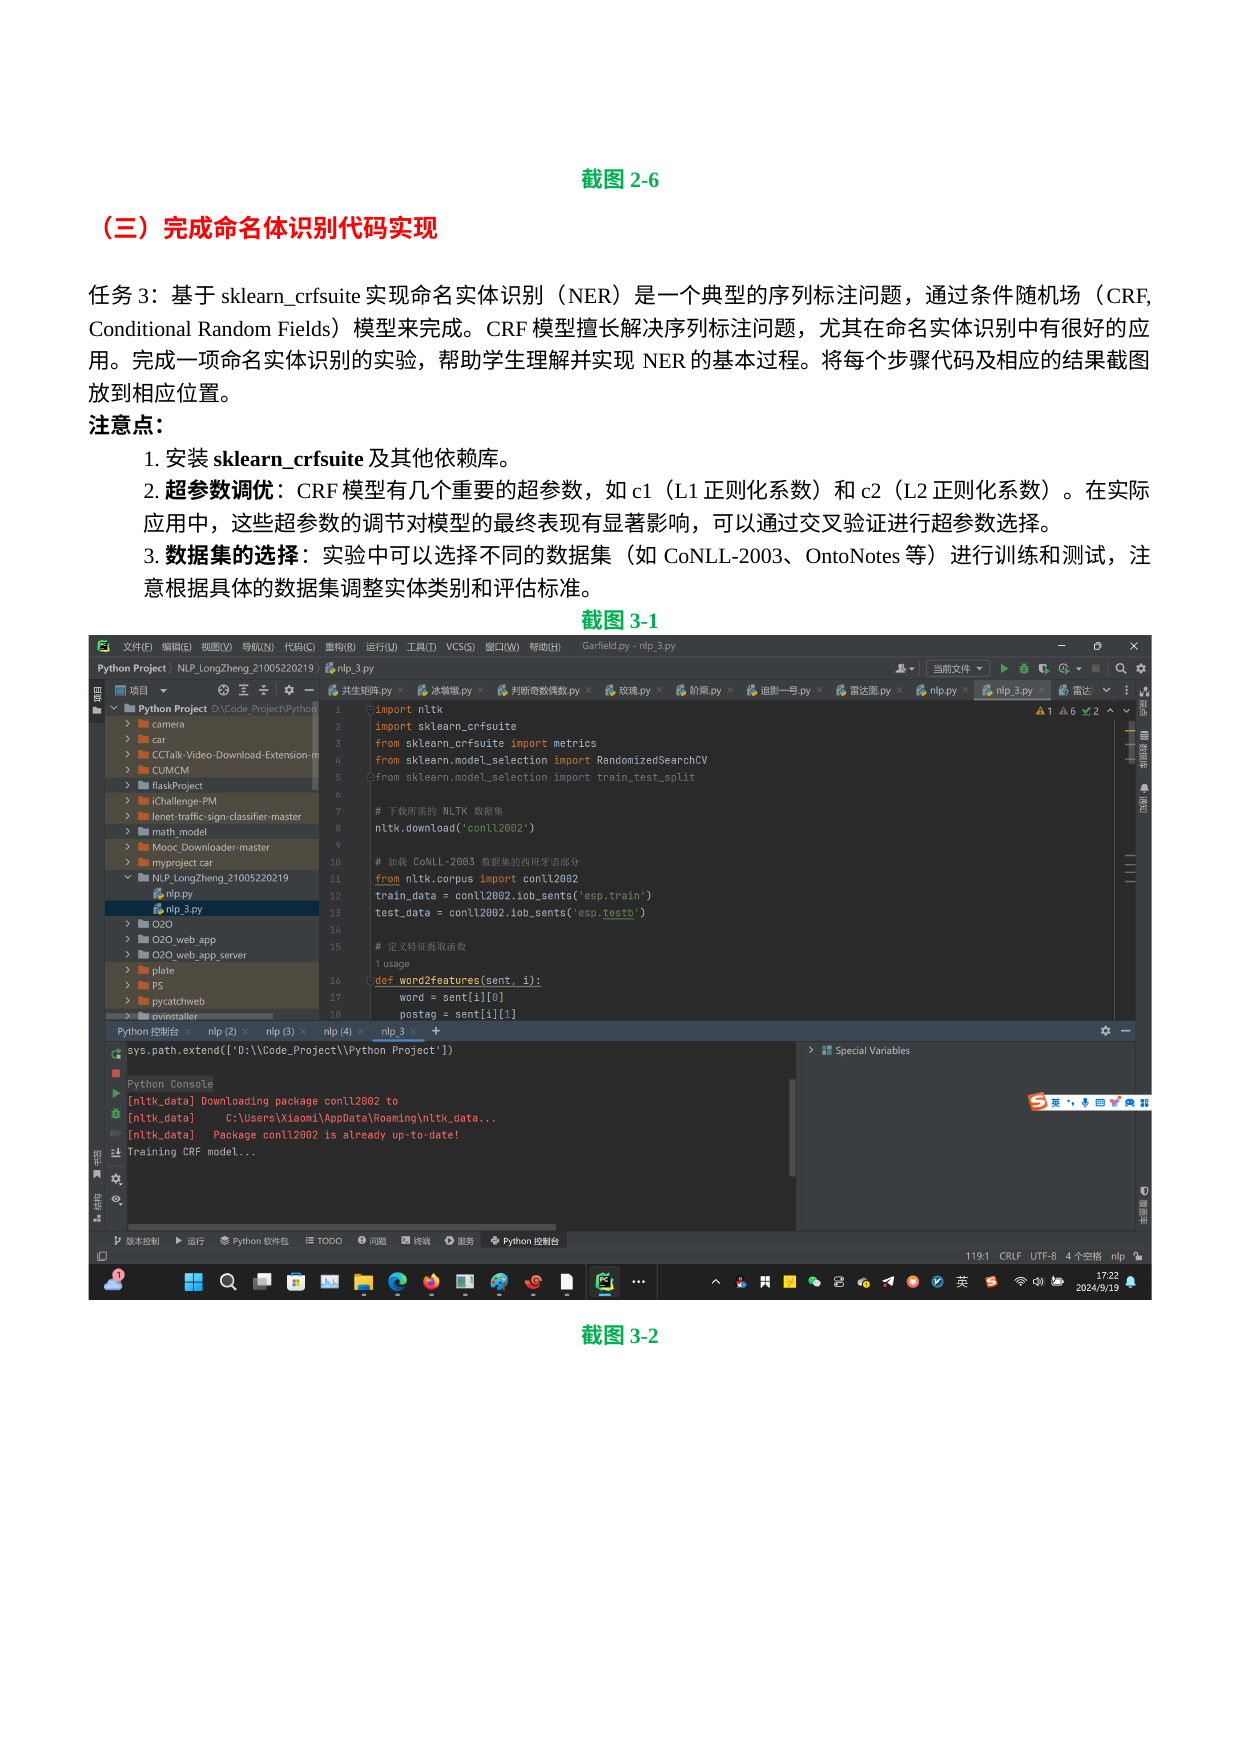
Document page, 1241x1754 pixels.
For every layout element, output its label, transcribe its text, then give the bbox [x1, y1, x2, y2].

text 截图 2-6 [88, 162, 1152, 194]
list 数据集的选择：实验中可以选择不同的数据集（如CoNLL-2003、OntoNotes等）进行训练和测试，注意根据具体的数据集调整实体类别和评估标准。 [143, 538, 1152, 603]
list 安装sklearn_crfsuite及其他依赖库。 [143, 440, 1152, 473]
text 注意点： [88, 408, 1152, 440]
text 任务3：基于sklearn_crfsuite实现命名实体识别（NER）是一个典型的序列标注问题，通过条件随机场（CRF, Conditional Random Fields）模型来完成。CRF模型擅长解决序列标注问题，尤其在命名实体识别中有很好的应用。完成一项命名实体识别的实验，帮助学生理解并实现NER的基本过程。将每个步骤代码及相应的结果截图放到相应位置。 [88, 278, 1152, 408]
text （三）完成命名体识别代码实现 [88, 194, 1152, 259]
text 截图3-2 [88, 1318, 1152, 1350]
picture [88, 635, 1152, 1300]
list 超参数调优：CRF模型有几个重要的超参数，如c1（L1正则化系数）和c2（L2正则化系数）。在实际应用中，这些超参数的调节对模型的最终表现有显著影响，可以通过交叉验证进行超参数选择。 [143, 473, 1152, 538]
text 截图3-1 [88, 603, 1152, 635]
